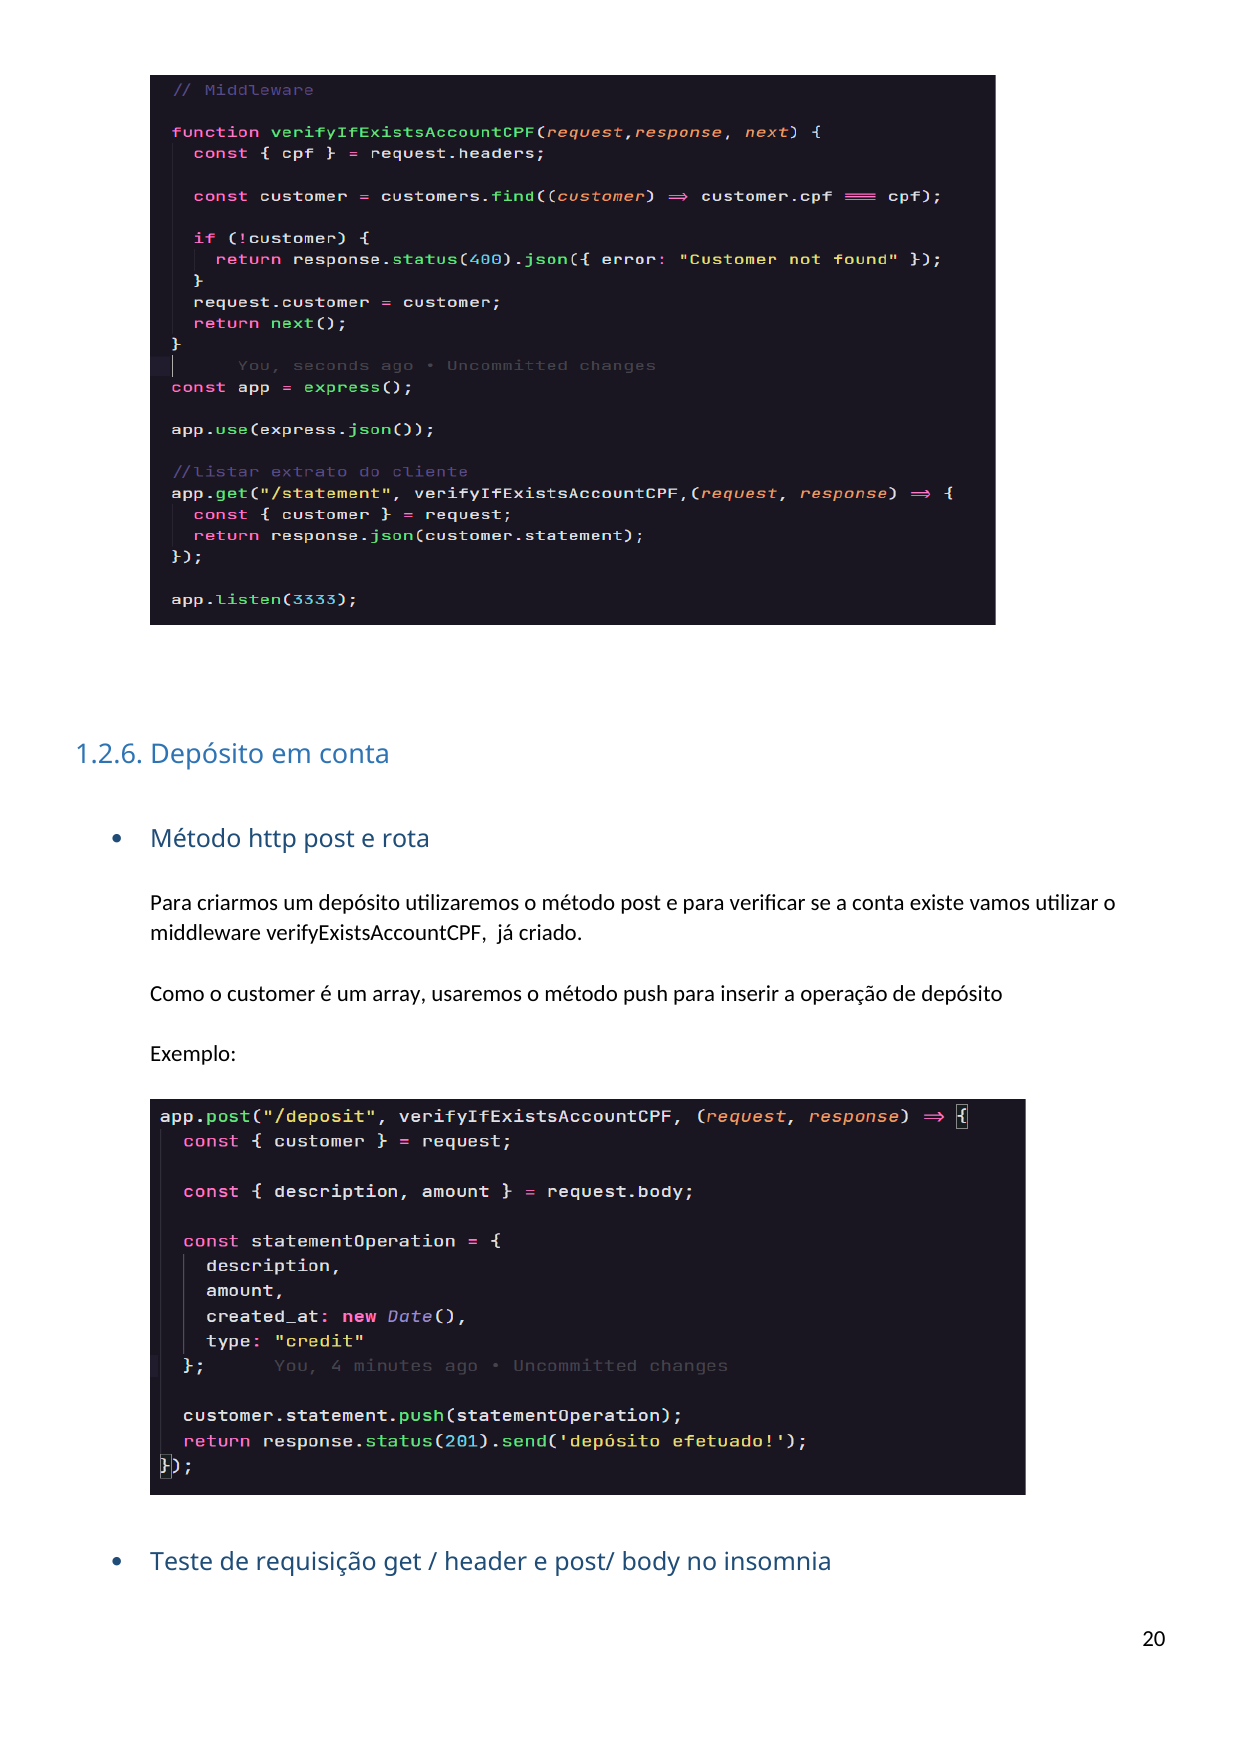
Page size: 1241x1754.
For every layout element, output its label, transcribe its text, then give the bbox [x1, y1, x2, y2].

list Exemplo: [150, 1039, 1165, 1067]
subtitle Método http post e rota [112, 821, 1165, 855]
subtitle Depósito em conta [75, 734, 1165, 771]
picture [150, 75, 996, 625]
subtitle Teste de requisição get / header e post/ body no insomnia [112, 1544, 1165, 1578]
list Para criarmos um depósito utilizaremos o método post e para verificar se a conta existe vamos utilizar o middleware verifyExistsAccountCPF, já criado. [150, 888, 1165, 946]
picture [150, 1099, 1026, 1495]
list Como o customer é um array, usaremos o método push para inserir a operação de depósito [150, 979, 1165, 1007]
